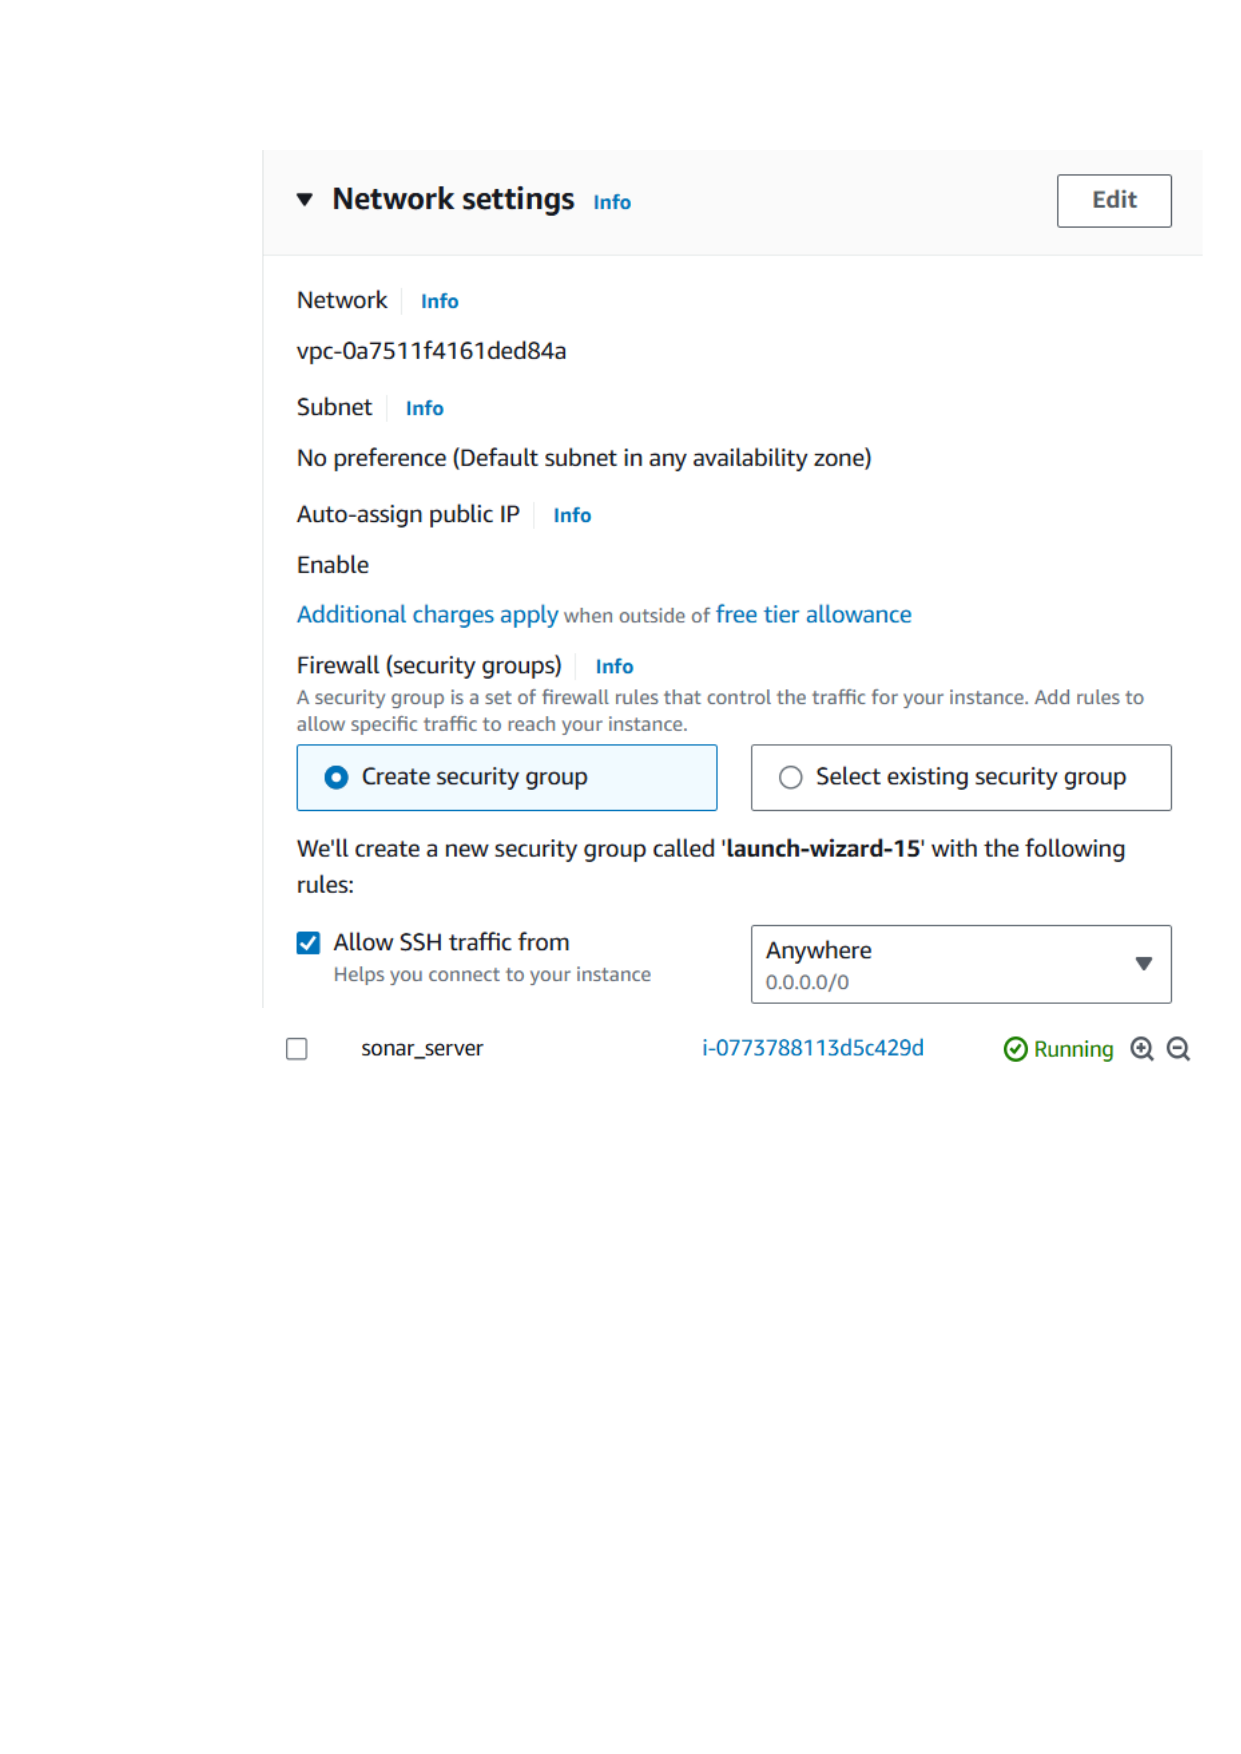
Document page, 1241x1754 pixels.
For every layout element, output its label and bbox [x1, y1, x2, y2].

picture [262, 1025, 1203, 1072]
picture [262, 150, 1203, 1008]
